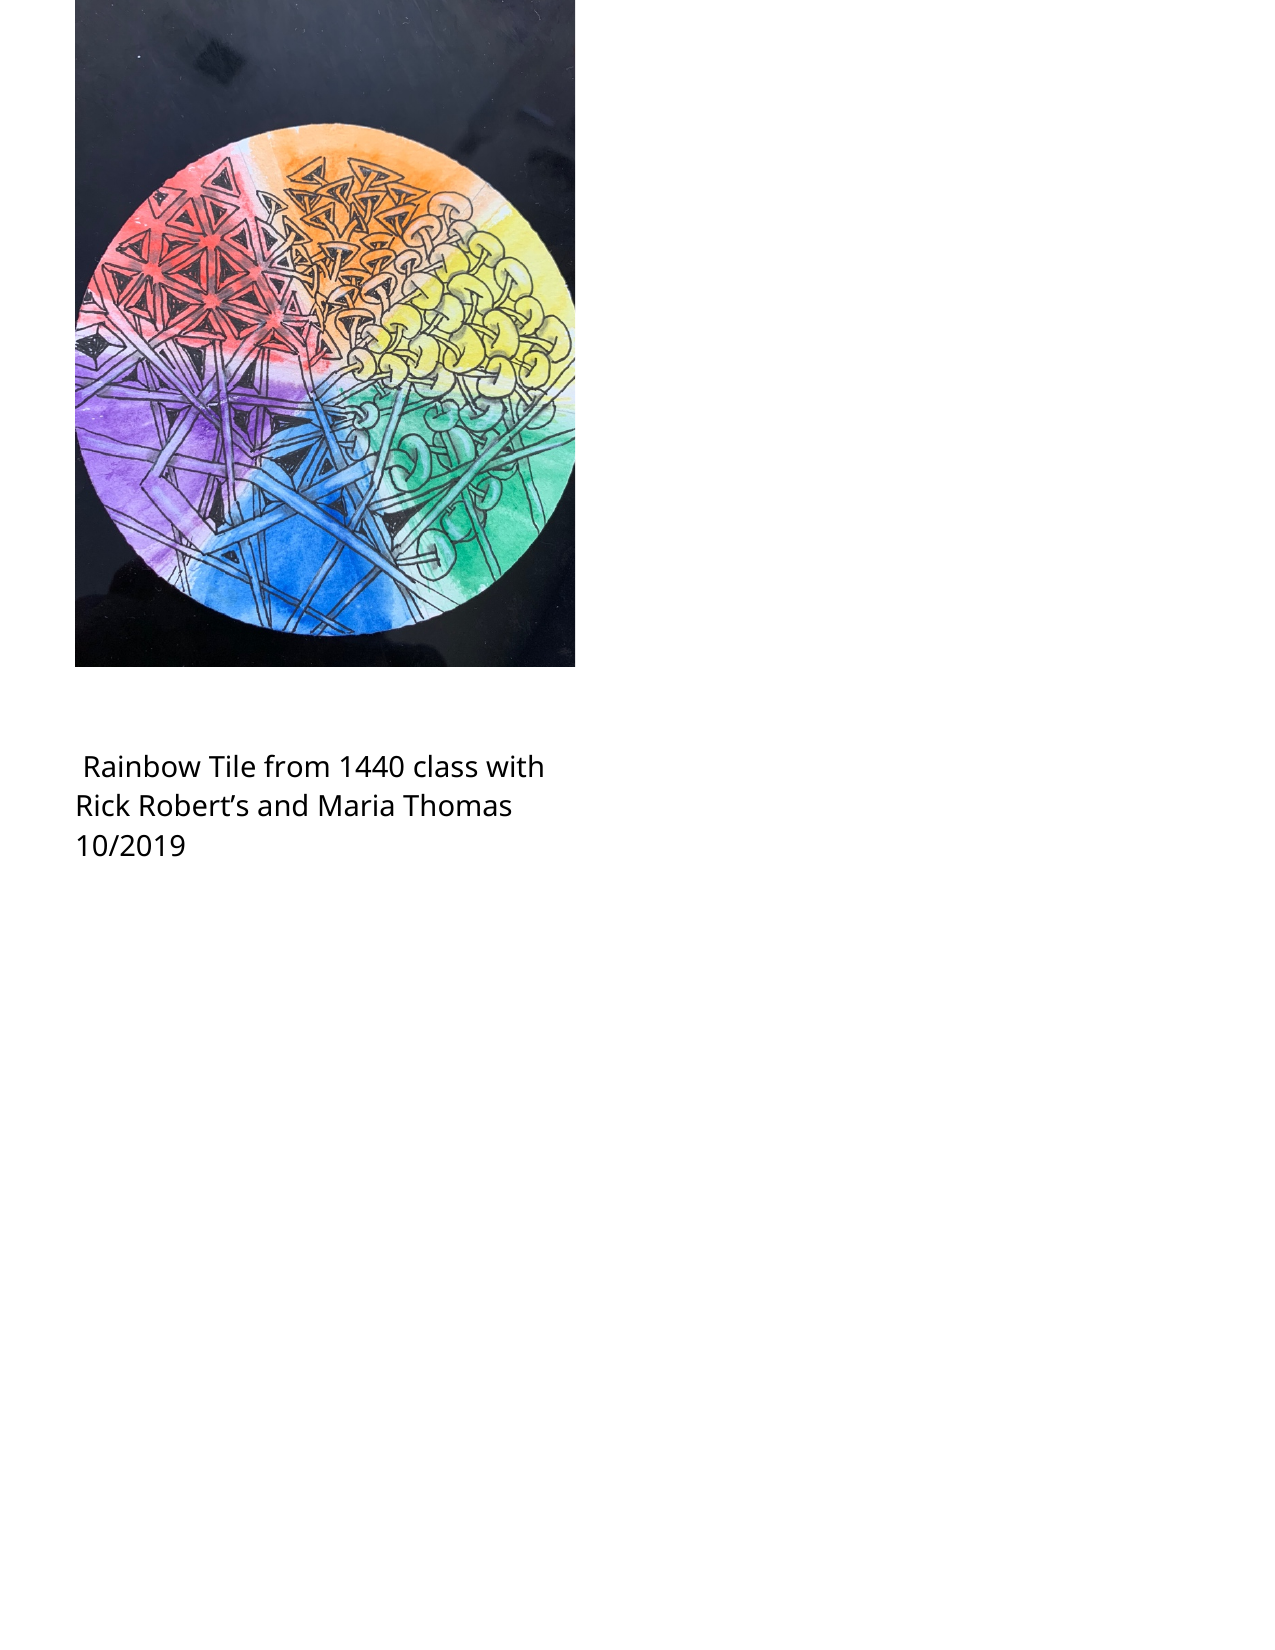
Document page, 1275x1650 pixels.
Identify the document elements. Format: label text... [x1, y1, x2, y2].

picture [75, 0, 575, 667]
text Rick Robert’s and Maria Thomas [75, 786, 1200, 825]
text Rainbow Tile from 1440 class with [75, 746, 1200, 786]
text 10/2019 [75, 825, 1200, 865]
